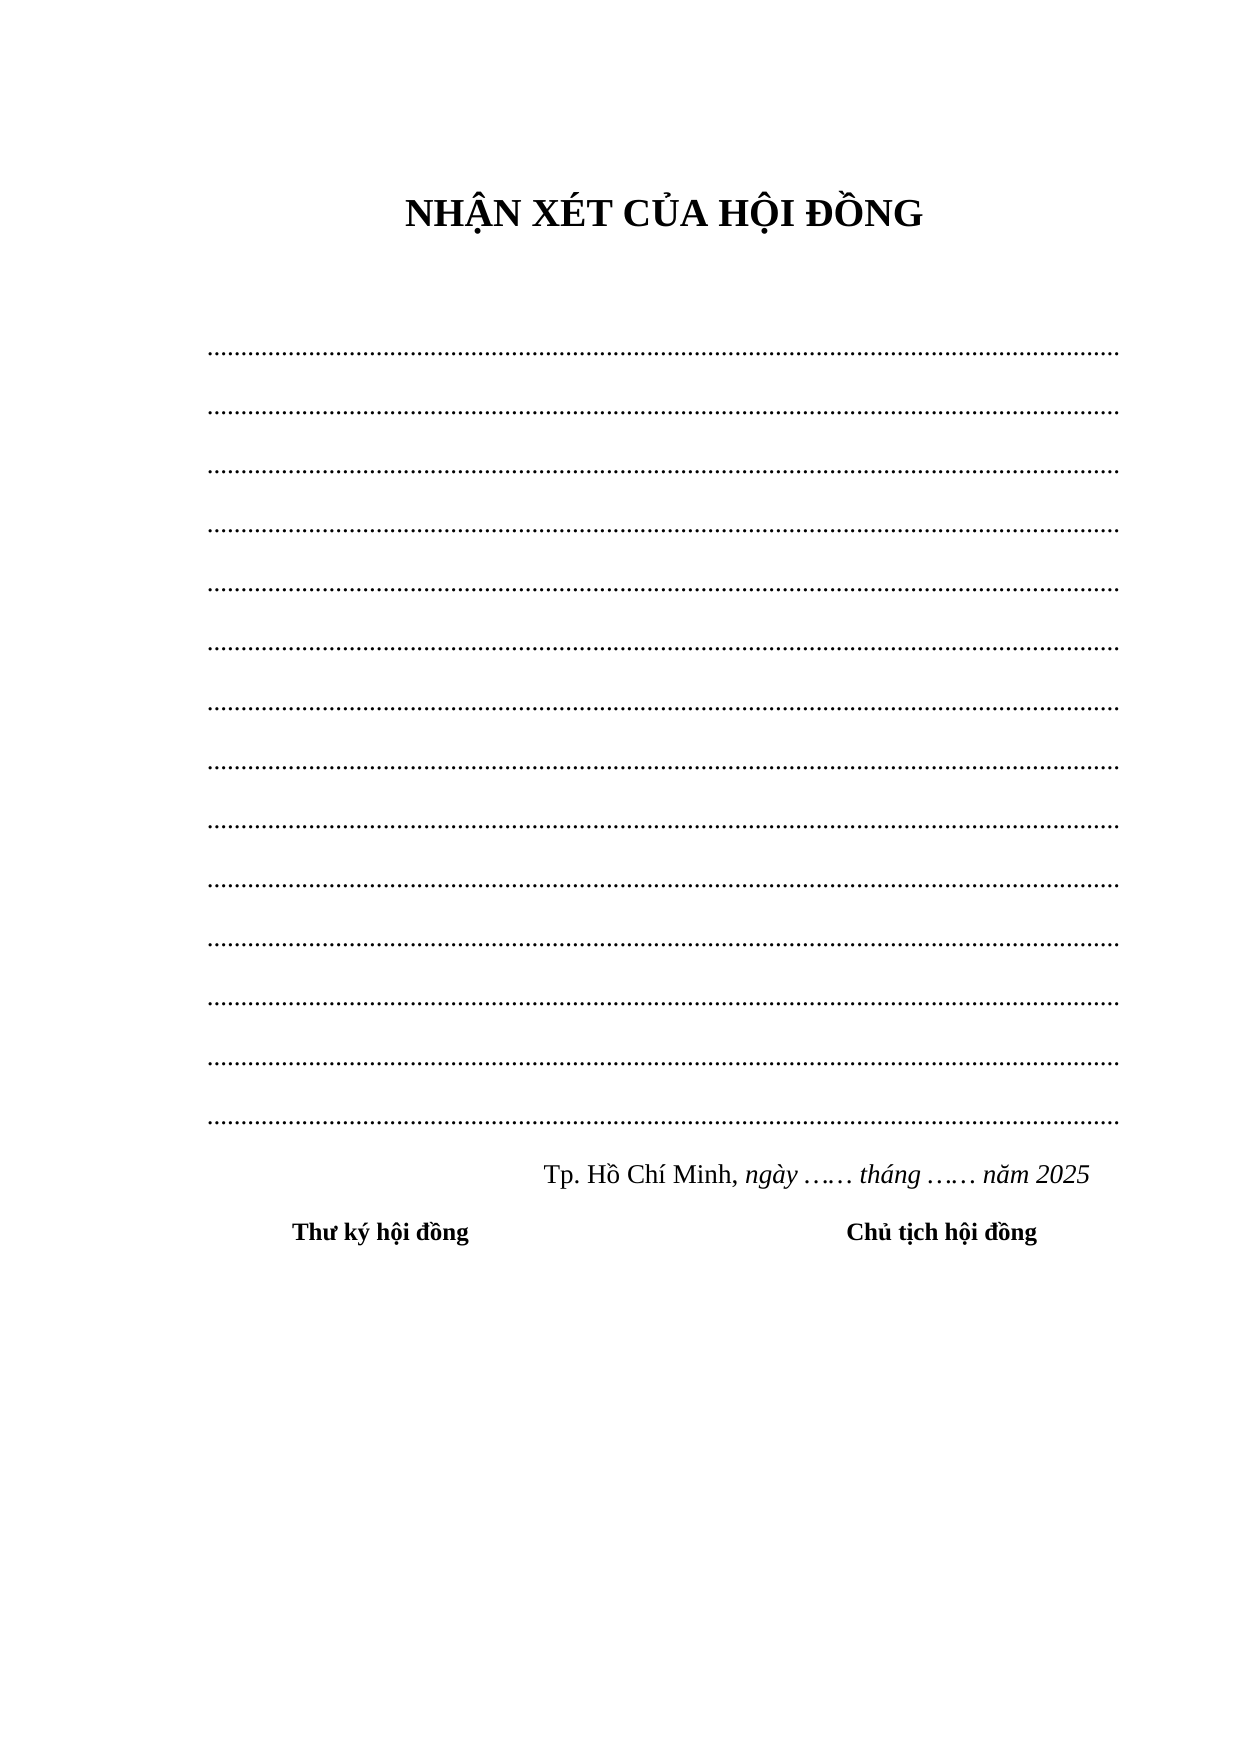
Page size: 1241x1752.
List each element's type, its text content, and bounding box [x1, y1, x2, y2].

text NHẬN XÉT CỦA HỘI ĐỒNG [207, 190, 1122, 235]
text Tp. Hồ Chí Minh, ngày …… tháng …… năm 2025 [207, 1158, 1122, 1189]
text Thư ký hội đồng Chủ tịch hội đồng [207, 1217, 1122, 1246]
